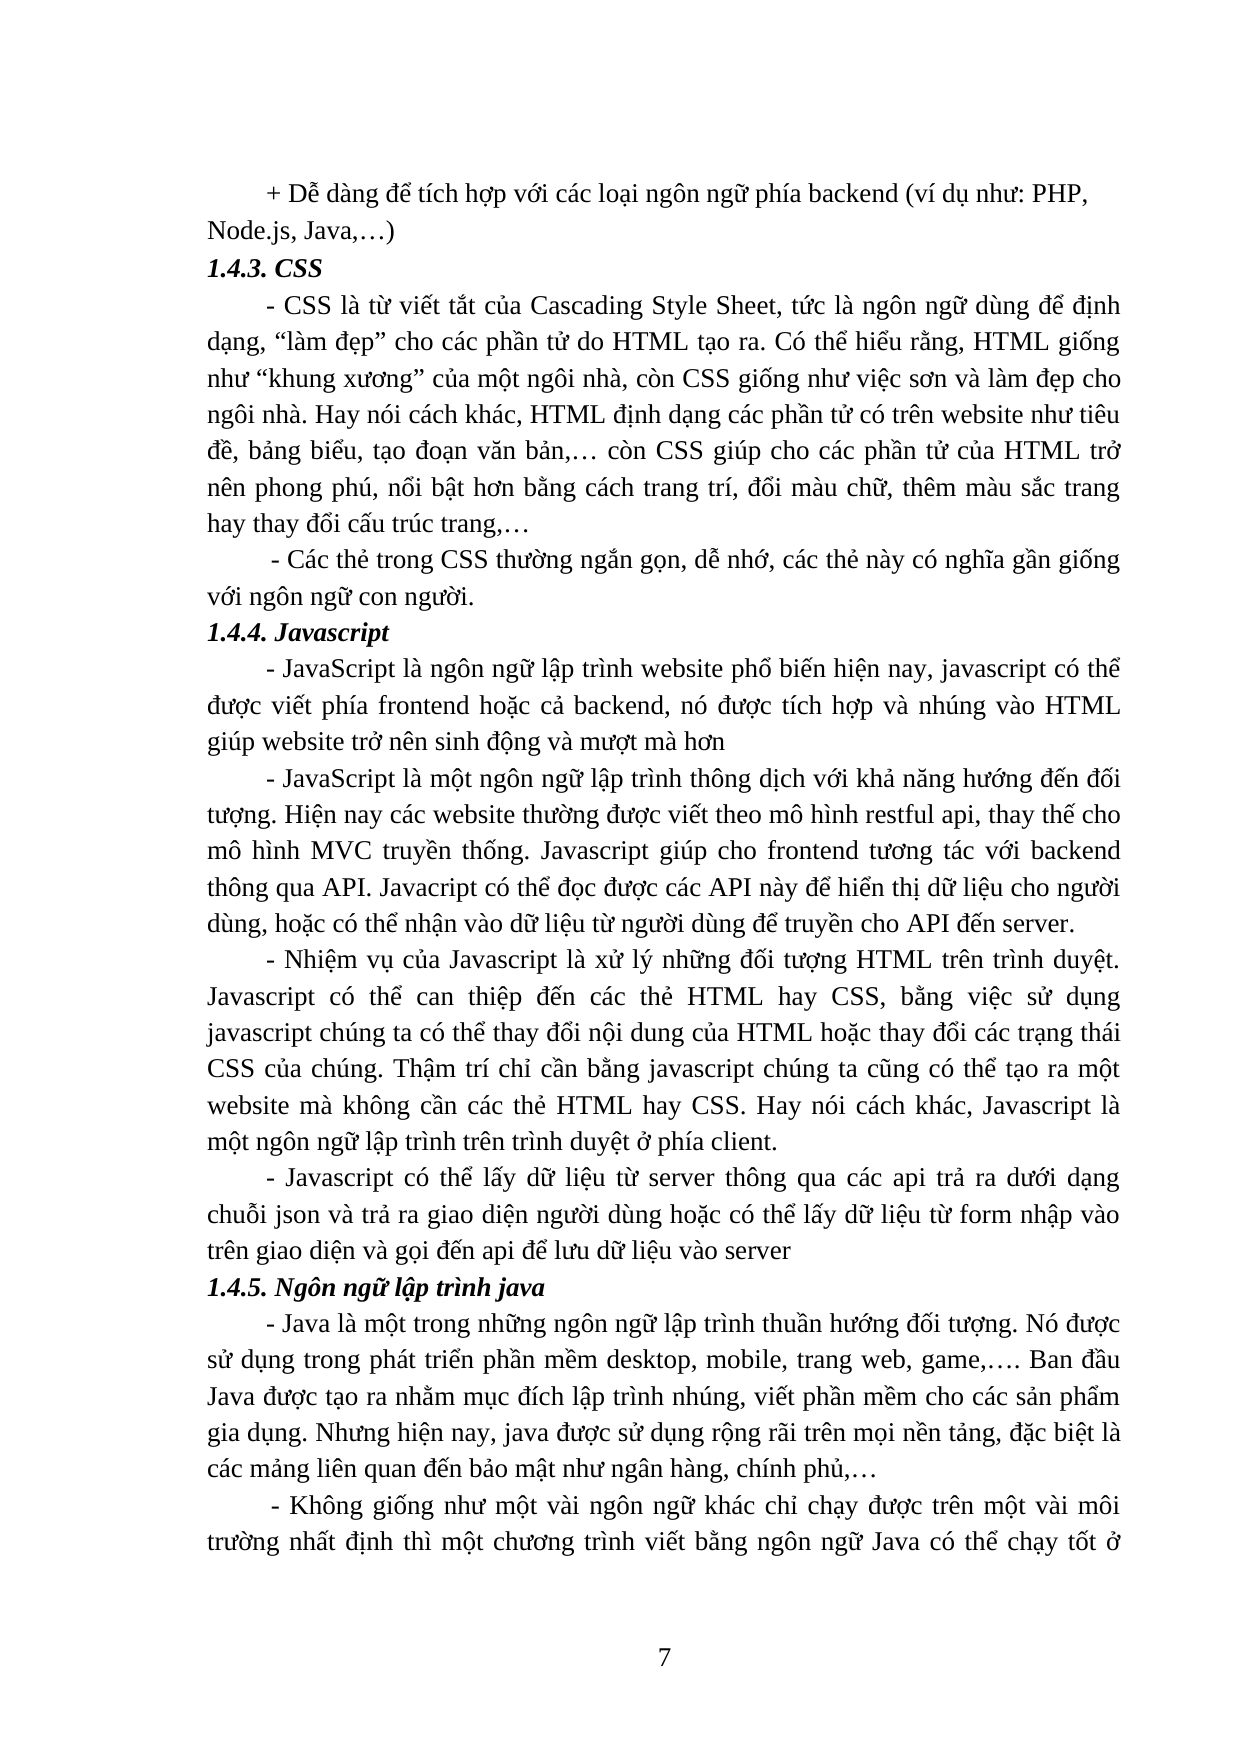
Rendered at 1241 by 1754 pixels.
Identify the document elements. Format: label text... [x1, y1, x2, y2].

text - JavaScript là ngôn ngữ lập trình website phổ biến hiện nay, javascript có thể được viết phía frontend hoặc cả backend, nó được tích hợp và nhúng vào HTML giúp website trở nên sinh động và mượt mà hơn [207, 653, 1122, 756]
subtitle 1.4.5. Ngôn ngữ lập trình java [207, 1271, 1122, 1302]
text - CSS là từ viết tắt của Cascading Style Sheet, tức là ngôn ngữ dùng để định dạng, “làm đẹp” cho các phần tử do HTML tạo ra. Có thể hiểu rằng, HTML giống như “khung xương” của một ngôi nhà, còn CSS giống như việc sơn và làm đẹp cho ngôi nhà. Hay nói cách khác, HTML định dạng các phần tử có trên website như tiêu đề, bảng biểu, tạo đoạn văn bản,… còn CSS giúp cho các phần tử của HTML trở nên phong phú, nổi bật hơn bằng cách trang trí, đổi màu chữ, thêm màu sắc trang hay thay đổi cấu trúc trang,… [207, 289, 1122, 538]
subtitle 1.4.3. CSS [207, 252, 1122, 283]
text + Dễ dàng để tích hợp với các loại ngôn ngữ phía backend (ví dụ như: PHP, Node.js, Java,…) [207, 177, 1122, 246]
text - JavaScript là một ngôn ngữ lập trình thông dịch với khả năng hướng đến đối tượng. Hiện nay các website thường được viết theo mô hình restful api, thay thế cho mô hình MVC truyền thống. Javascript giúp cho frontend tương tác với backend thông qua API. Javacript có thể đọc được các API này để hiển thị dữ liệu cho người dùng, hoặc có thể nhận vào dữ liệu từ người dùng để truyền cho API đến server. [207, 762, 1122, 938]
text - Javascript có thể lấy dữ liệu từ server thông qua các api trả ra dưới dạng chuỗi json và trả ra giao diện người dùng hoặc có thể lấy dữ liệu từ form nhập vào trên giao diện và gọi đến api để lưu dữ liệu vào server [207, 1162, 1122, 1265]
text - Các thẻ trong CSS thường ngắn gọn, dễ nhớ, các thẻ này có nghĩa gần giống với ngôn ngữ con người. [207, 543, 1122, 611]
subtitle 1.4.4. Javascript [207, 616, 1122, 647]
text - Java là một trong những ngôn ngữ lập trình thuần hướng đối tượng. Nó được sử dụng trong phát triển phần mềm desktop, mobile, trang web, game,…. Ban đầu Java được tạo ra nhằm mục đích lập trình nhúng, viết phần mềm cho các sản phẩm gia dụng. Nhưng hiện nay, java được sử dụng rộng rãi trên mọi nền tảng, đặc biệt là các mảng liên quan đến bảo mật như ngân hàng, chính phủ,… [207, 1307, 1122, 1483]
text - Nhiệm vụ của Javascript là xử lý những đối tượng HTML trên trình duyệt. Javascript có thể can thiệp đến các thẻ HTML hay CSS, bằng việc sử dụng javascript chúng ta có thể thay đổi nội dung của HTML hoặc thay đổi các trạng thái CSS của chúng. Thậm trí chỉ cần bằng javascript chúng ta cũng có thể tạo ra một website mà không cần các thẻ HTML hay CSS. Hay nói cách khác, Javascript là một ngôn ngữ lập trình trên trình duyệt ở phía client. [207, 943, 1122, 1156]
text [207, 1489, 1122, 1556]
